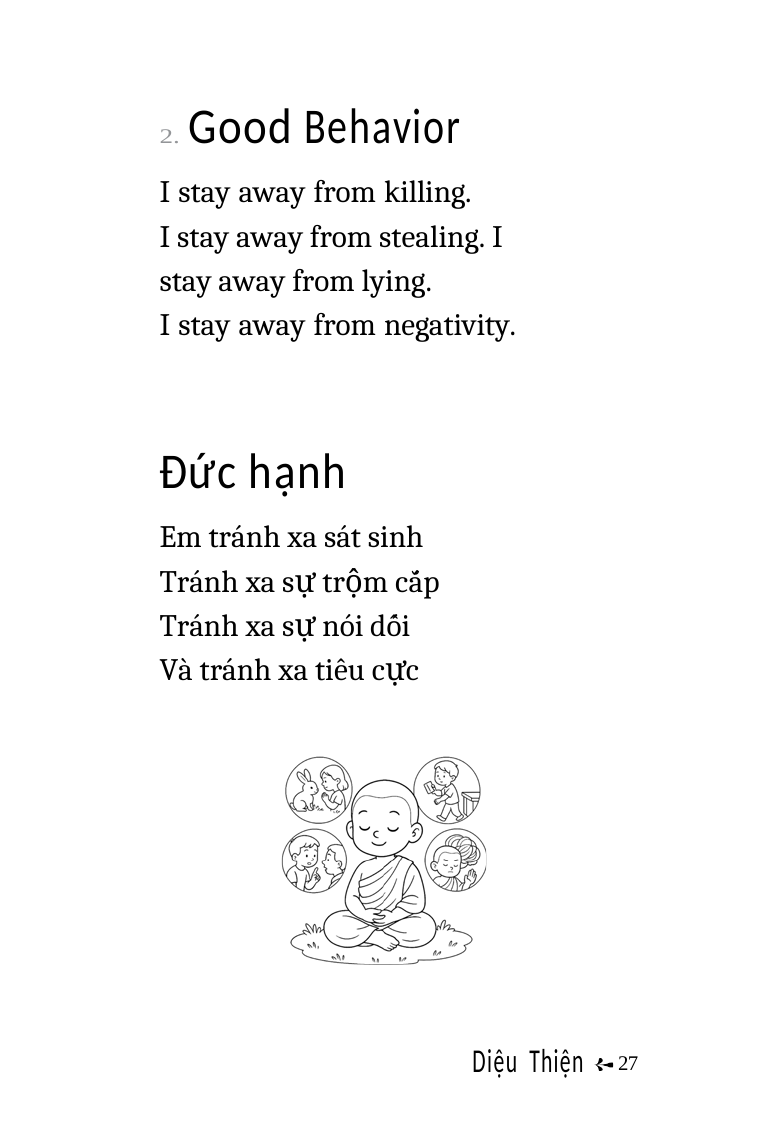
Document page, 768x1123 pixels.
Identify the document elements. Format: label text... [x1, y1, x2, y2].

text Em tránh xa sát sinh Tránh xa sự trộm cắp Tránh xa sự nói dối Và tránh xa tiêu cực [159, 520, 450, 688]
text I stay away from stealing. I stay away from lying. [159, 219, 507, 299]
text I stay away from negativity. [159, 307, 738, 343]
subtitle Đức hạnh [159, 440, 738, 501]
subtitle 2. Good Behavior [159, 96, 738, 155]
text I stay away from killing. [159, 175, 738, 211]
picture [593, 1058, 614, 1071]
picture [281, 756, 487, 965]
